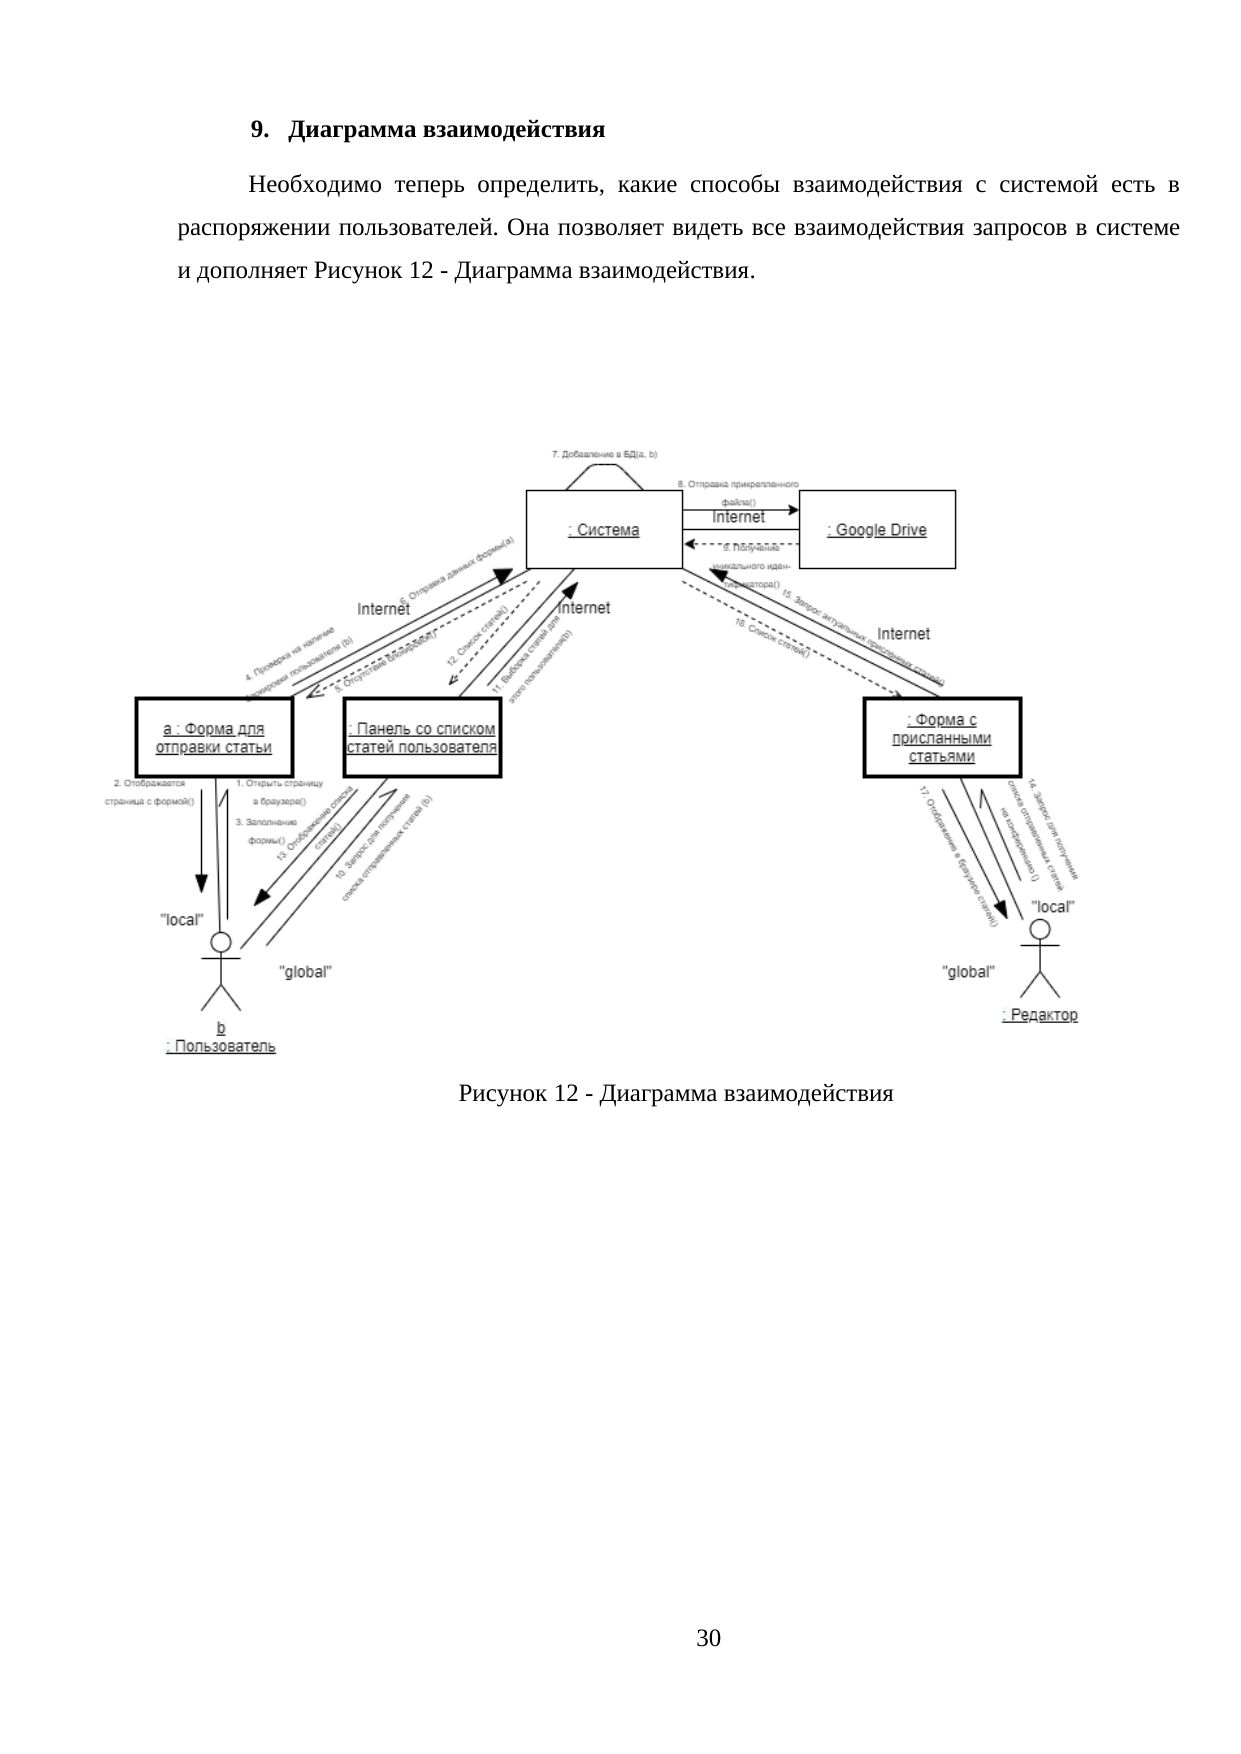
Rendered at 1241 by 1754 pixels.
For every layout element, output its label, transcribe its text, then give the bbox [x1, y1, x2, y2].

text Необходимо теперь определить, какие способы взаимодействия с системой есть в распоряжении пользователей. Она позволяет видеть все взаимодействия запросов в системе и дополняет диаграмму последовательностей. [177, 169, 1181, 284]
picture [97, 438, 1102, 1075]
subtitle Диаграмма взаимодействия [251, 114, 1181, 142]
